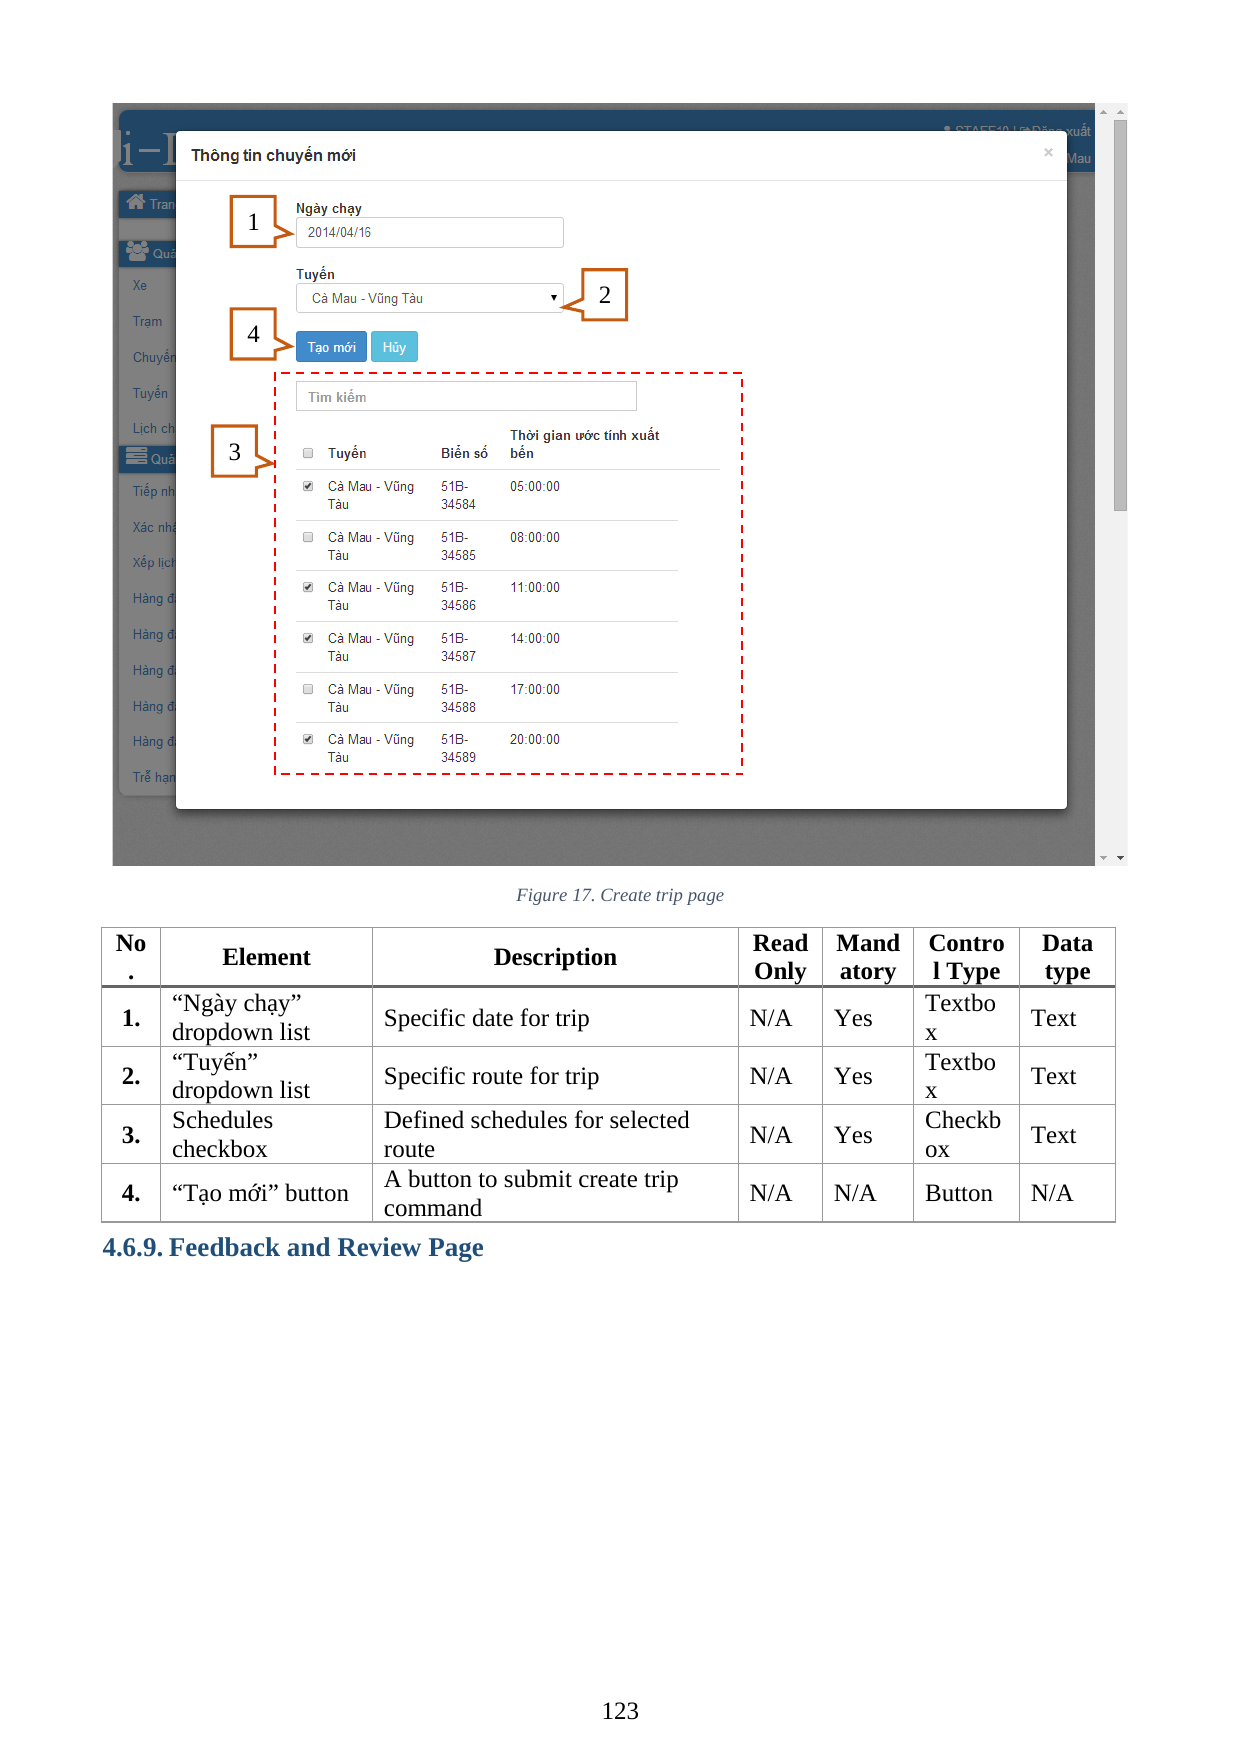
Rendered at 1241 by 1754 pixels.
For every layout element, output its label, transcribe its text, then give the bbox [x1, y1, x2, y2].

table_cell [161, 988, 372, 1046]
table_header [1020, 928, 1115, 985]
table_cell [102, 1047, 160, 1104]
subtitle Feedback and Review Page [163, 1231, 1128, 1262]
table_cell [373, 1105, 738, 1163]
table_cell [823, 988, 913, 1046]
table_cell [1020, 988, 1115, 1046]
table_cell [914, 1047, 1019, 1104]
picture [112, 103, 1128, 866]
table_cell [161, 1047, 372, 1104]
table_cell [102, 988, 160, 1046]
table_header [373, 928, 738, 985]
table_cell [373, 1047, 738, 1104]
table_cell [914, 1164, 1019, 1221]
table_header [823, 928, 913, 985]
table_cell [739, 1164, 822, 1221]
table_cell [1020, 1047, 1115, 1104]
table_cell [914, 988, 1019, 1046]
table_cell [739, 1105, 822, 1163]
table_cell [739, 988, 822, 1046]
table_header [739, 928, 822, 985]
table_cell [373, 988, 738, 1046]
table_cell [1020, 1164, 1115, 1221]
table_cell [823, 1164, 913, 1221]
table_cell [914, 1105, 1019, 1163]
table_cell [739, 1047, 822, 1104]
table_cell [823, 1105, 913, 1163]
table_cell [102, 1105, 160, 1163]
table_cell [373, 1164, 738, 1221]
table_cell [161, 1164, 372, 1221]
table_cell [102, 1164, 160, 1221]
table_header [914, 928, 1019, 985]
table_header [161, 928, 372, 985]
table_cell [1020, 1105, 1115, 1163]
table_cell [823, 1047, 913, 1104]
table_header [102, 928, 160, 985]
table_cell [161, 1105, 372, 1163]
